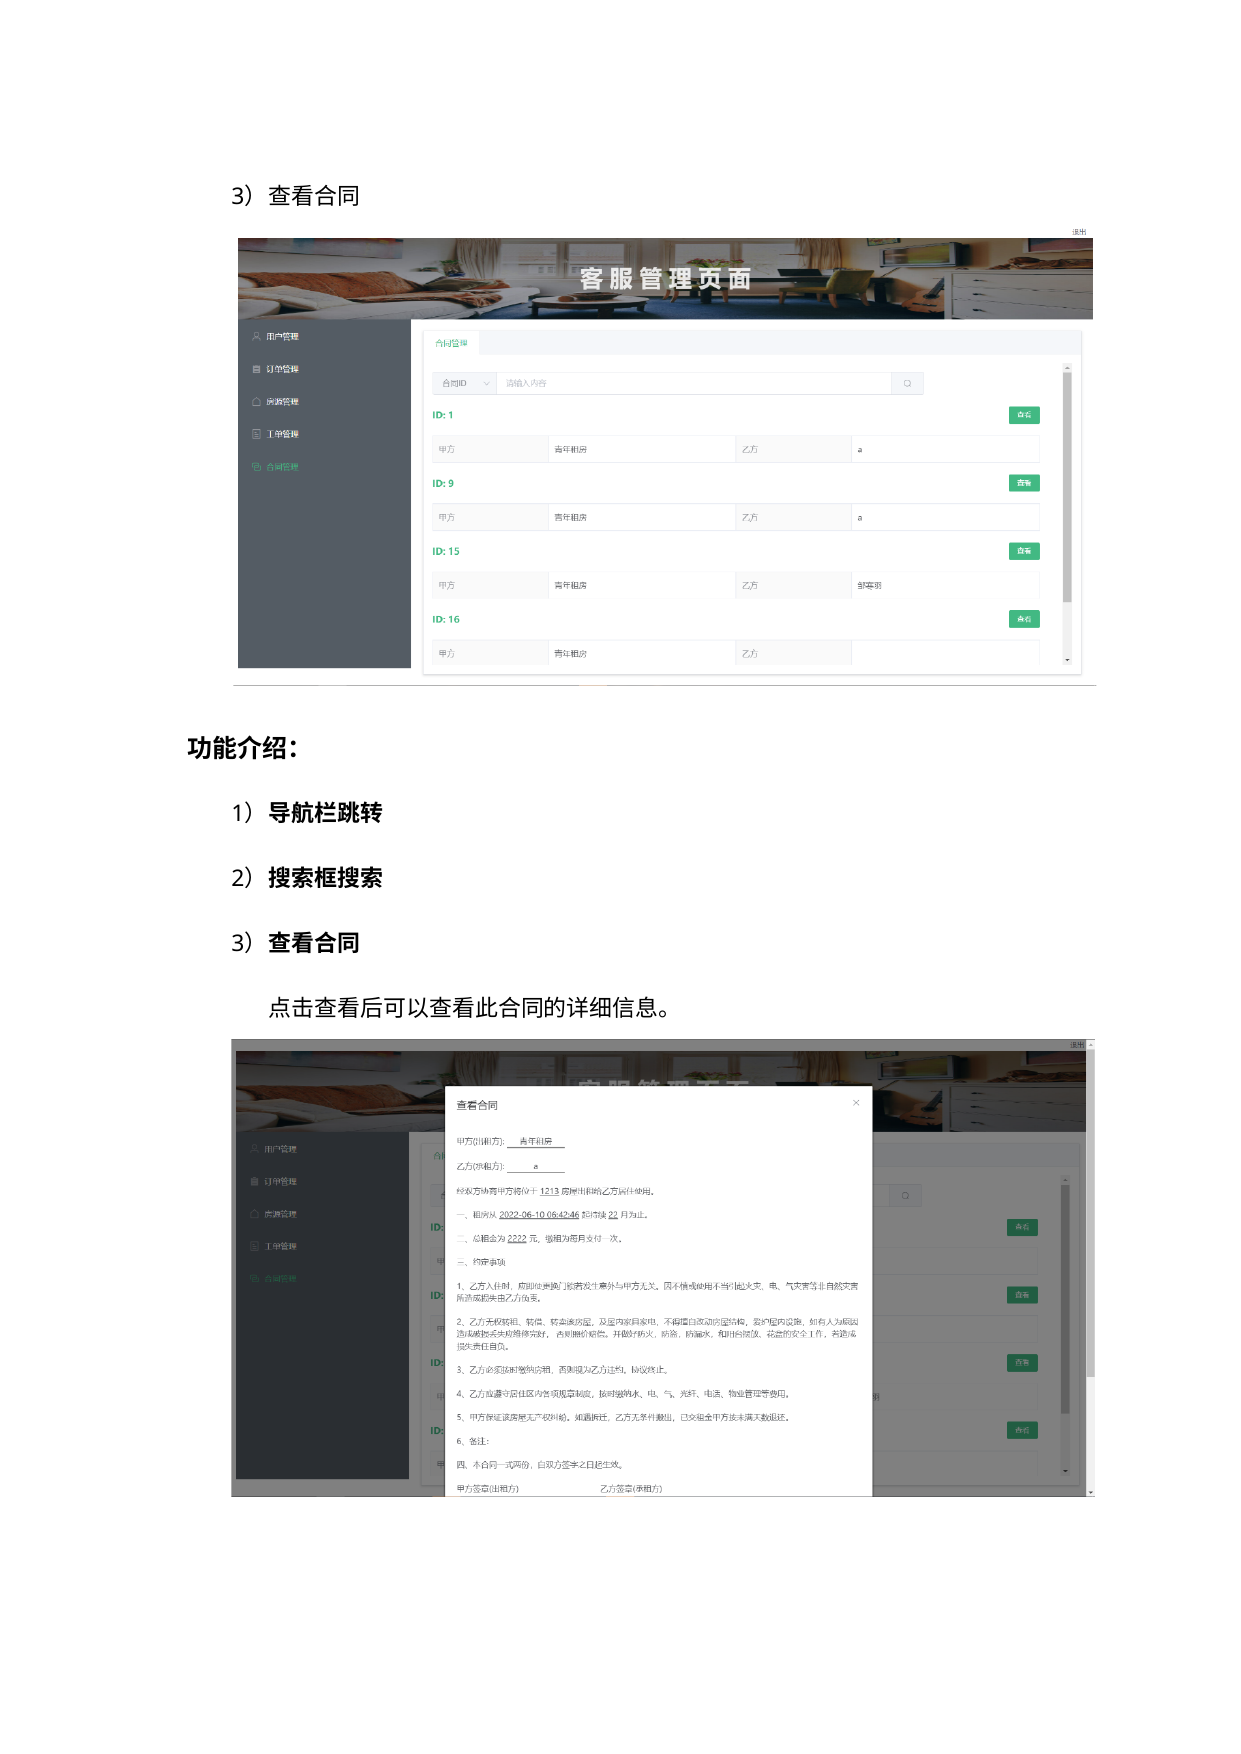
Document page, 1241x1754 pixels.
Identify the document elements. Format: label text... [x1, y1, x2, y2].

list 搜索框搜索 [231, 844, 1053, 909]
list 点击查看后可以查看此合同的详细信息。 [269, 974, 1053, 1039]
list 查看合同 [231, 162, 1053, 227]
picture [233, 227, 1097, 686]
list 查看合同 [231, 909, 1053, 974]
text 功能介绍： [187, 714, 1053, 779]
list 导航栏跳转 [231, 779, 1053, 844]
picture [231, 1039, 1095, 1497]
